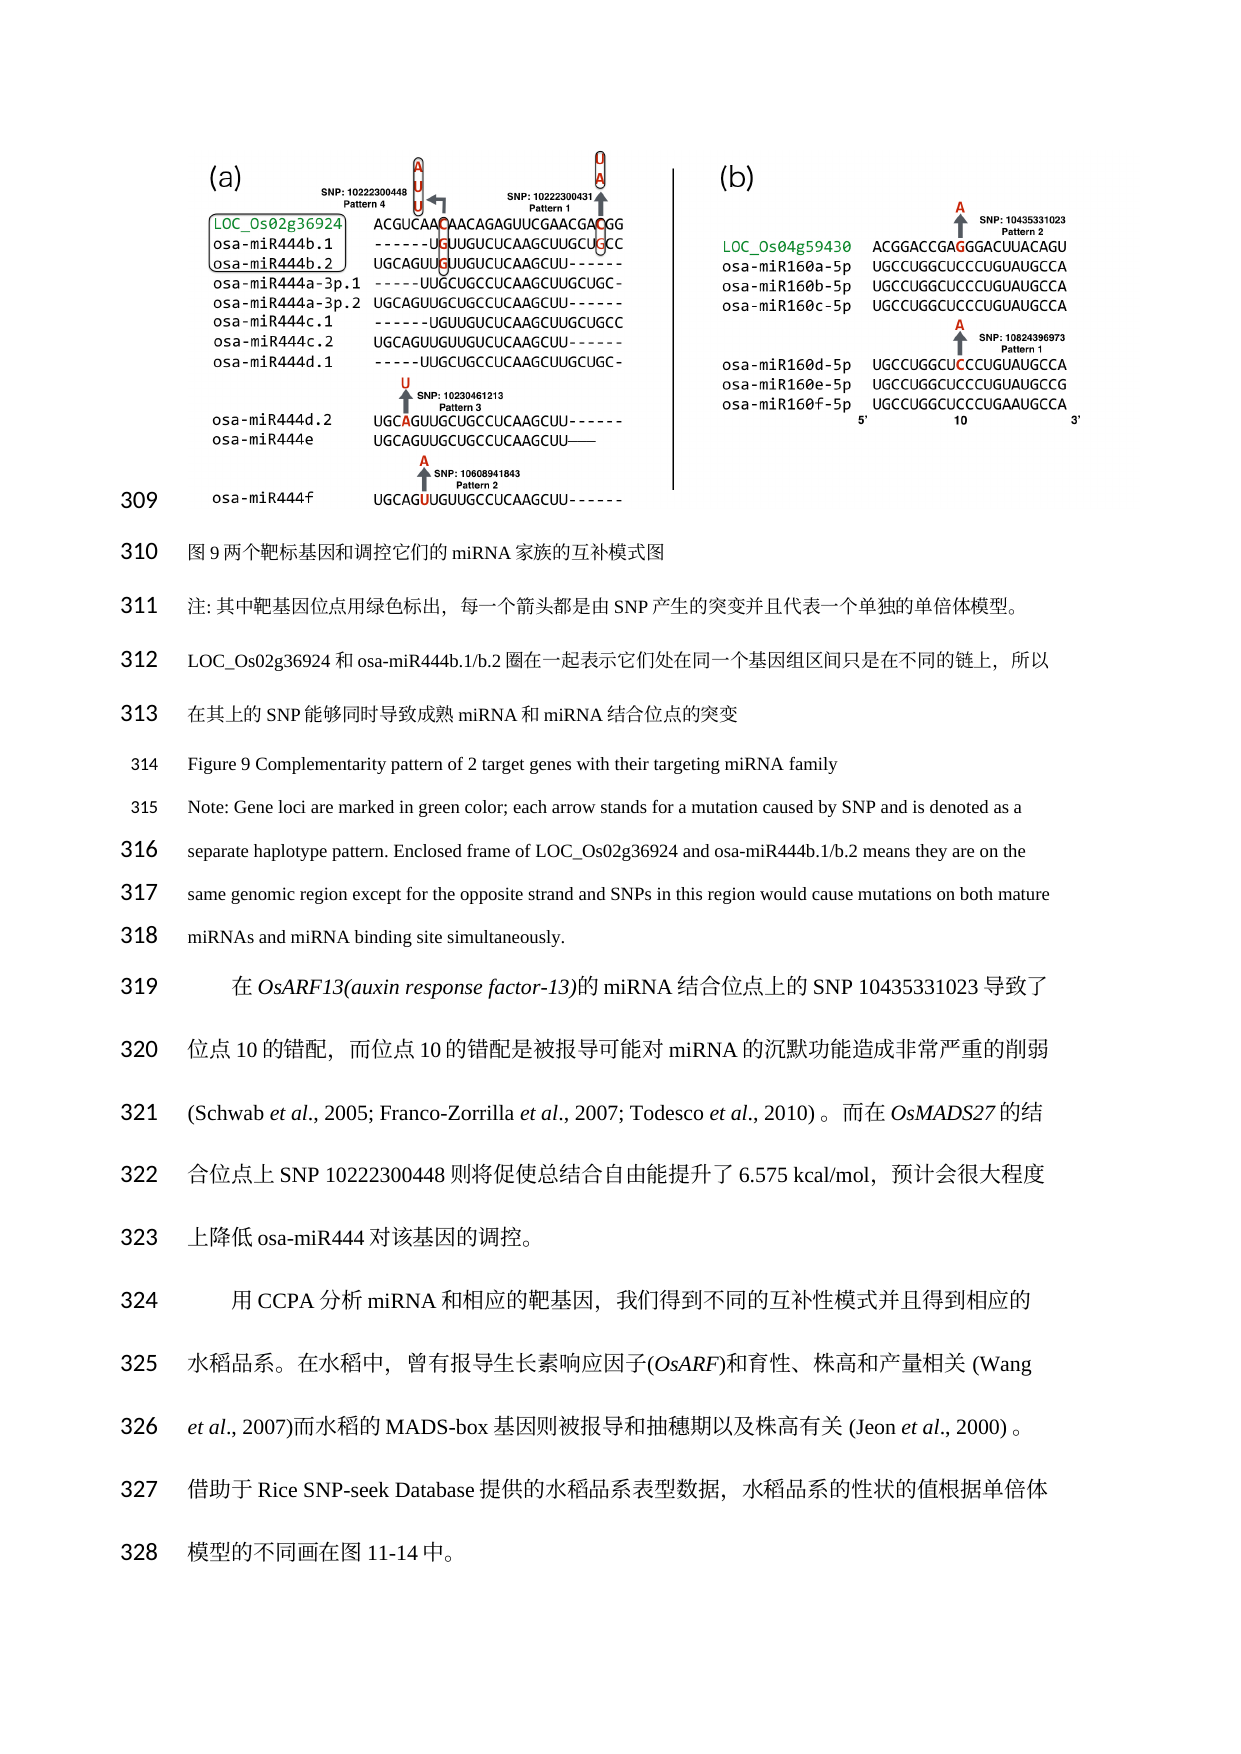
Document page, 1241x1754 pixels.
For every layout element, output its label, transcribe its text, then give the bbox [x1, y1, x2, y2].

text 在OsARF13(auxin response factor-13)的miRNA结合位点上的SNP 10435331023导致了位点10的错配，而位点10的错配是被报导可能对miRNA的沉默功能造成非常严重的削弱 (Schwab et al., 2005; Franco-Zorrilla et al., 2007; Todesco et al., 2010) 。而在OsMADS27的结合位点上SNP 10222300448则将促使总结合自由能提升了6.575 kcal/mol，预计会很大程度上降低osa-miR444对该基因的调控。 [187, 969, 1053, 1252]
text 注: 其中靶基因位点用绿色标出，每一个箭头都是由SNP产生的突变并且代表一个单独的单倍体模型。LOC_Os02g36924 和osa-miR444b.1/b.2圈在一起表示它们处在同一个基因组区间只是在不同的链上，所以在其上的SNP能够同时导致成熟miRNA和miRNA结合位点的突变 [187, 591, 1053, 726]
text 图9两个靶标基因和调控它们的miRNA家族的互补模式图 [187, 537, 1053, 564]
text Note: Gene loci are marked in green color; each arrow stands for a mutation caused by SNP and is denoted as a separate haplotype pattern. Enclosed frame of LOC_Os02g36924 and osa-miR444b.1/b.2 means they are on the same genomic region except for the opposite strand and SNPs in this region would cause mutations on both mature miRNAs and miRNA binding site simultaneously. [187, 796, 1053, 947]
text Figure 9 Complementarity pattern of 2 target genes with their targeting miRNA family [187, 753, 1053, 775]
text 用CCPA分析miRNA和相应的靶基因，我们得到不同的互补性模式并且得到相应的水稻品系。在水稻中，曾有报导生长素响应因子(OsARF)和育性、株高和产量相关 (Wang et al., 2007)而水稻的MADS-box基因则被报导和抽穗期以及株高有关 (Jeon et al., 2000) 。借助于Rice SNP-seek Database提供的水稻品系表型数据，水稻品系的性状的值根据单倍体模型的不同画在图11-14中。 [187, 1283, 1053, 1567]
picture [187, 150, 1141, 509]
